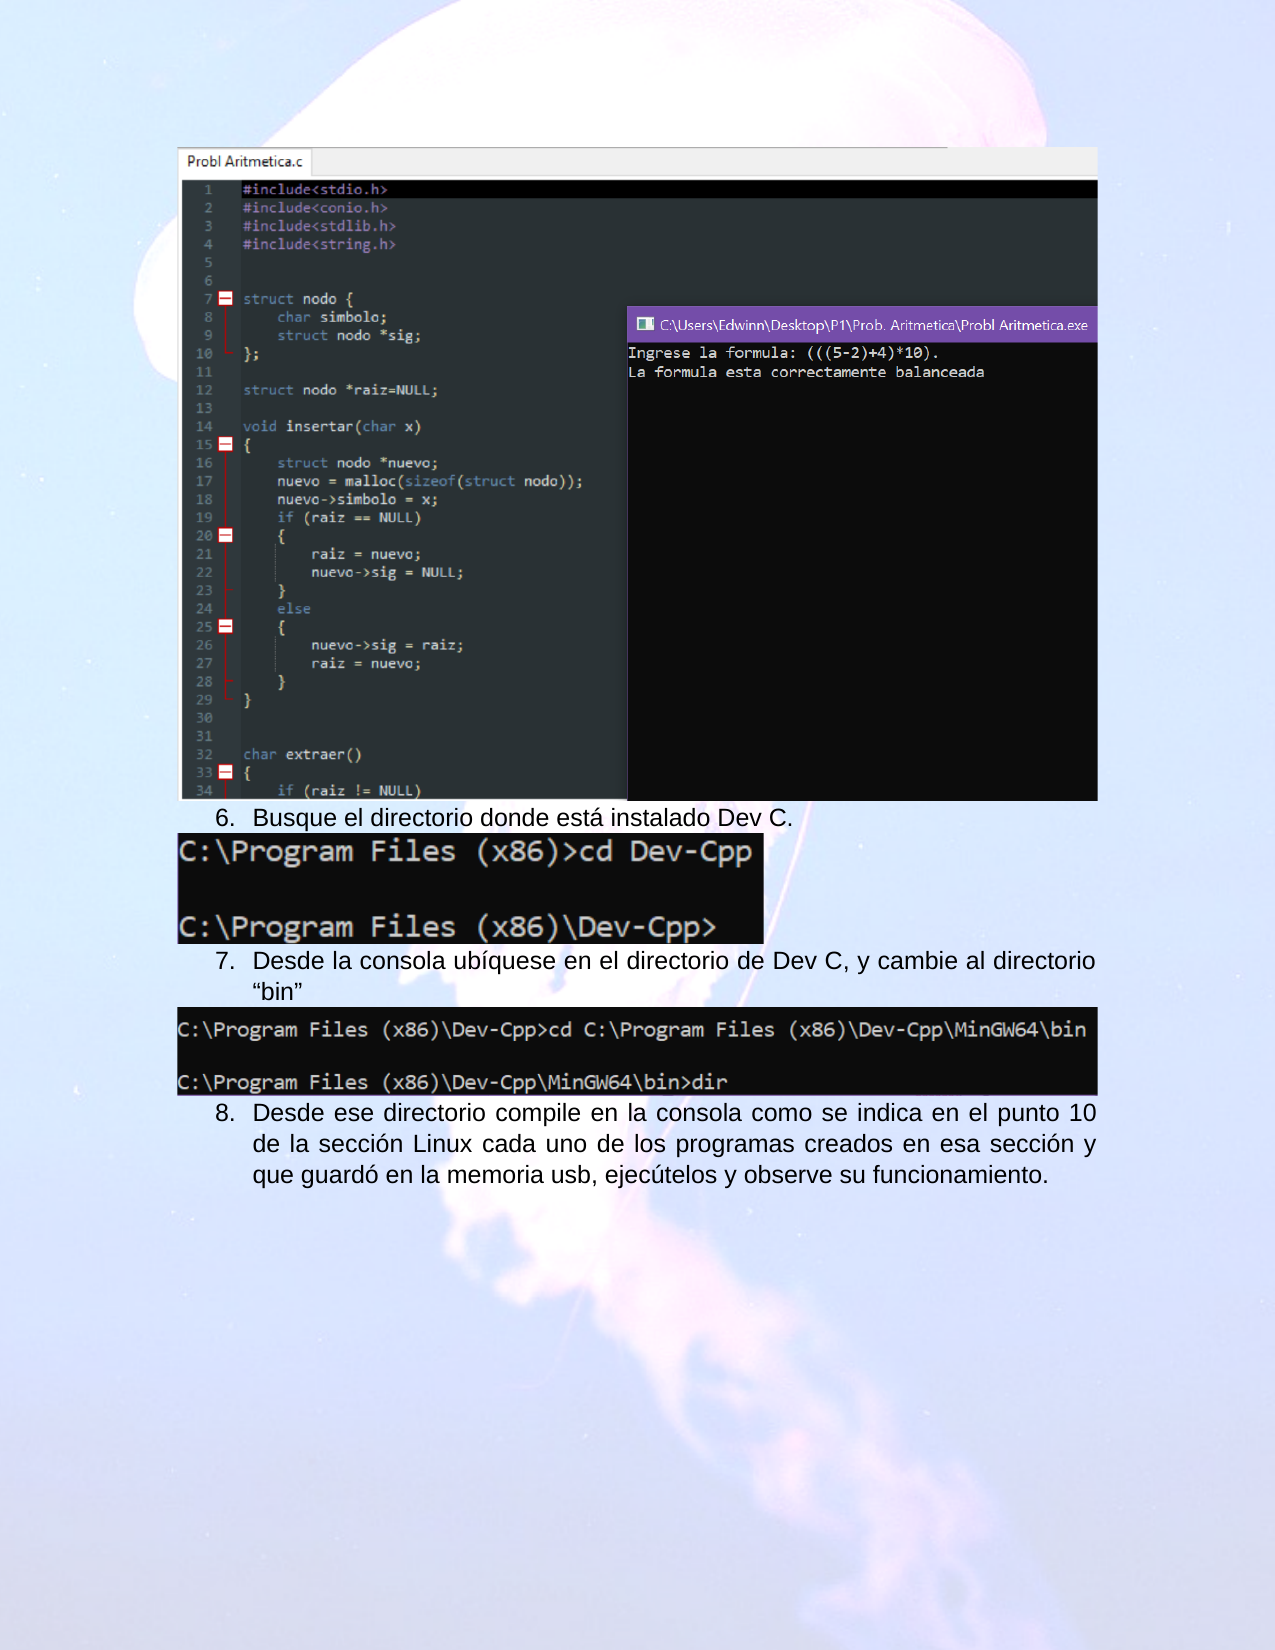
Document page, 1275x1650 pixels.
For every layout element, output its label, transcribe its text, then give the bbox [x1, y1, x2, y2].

list Desde la consola ubíquese en el directorio de Dev C, y cambie al directorio “bin” [215, 946, 1098, 1005]
list Busque el directorio donde está instalado Dev C. [215, 803, 1098, 832]
list Desde ese directorio compile en la consola como se indica en el punto 10 de la sección Linux cada uno de los programas creados en esa sección y que guardó en la memoria usb, ejecútelos y observe su funcionamiento. [215, 1098, 1098, 1189]
